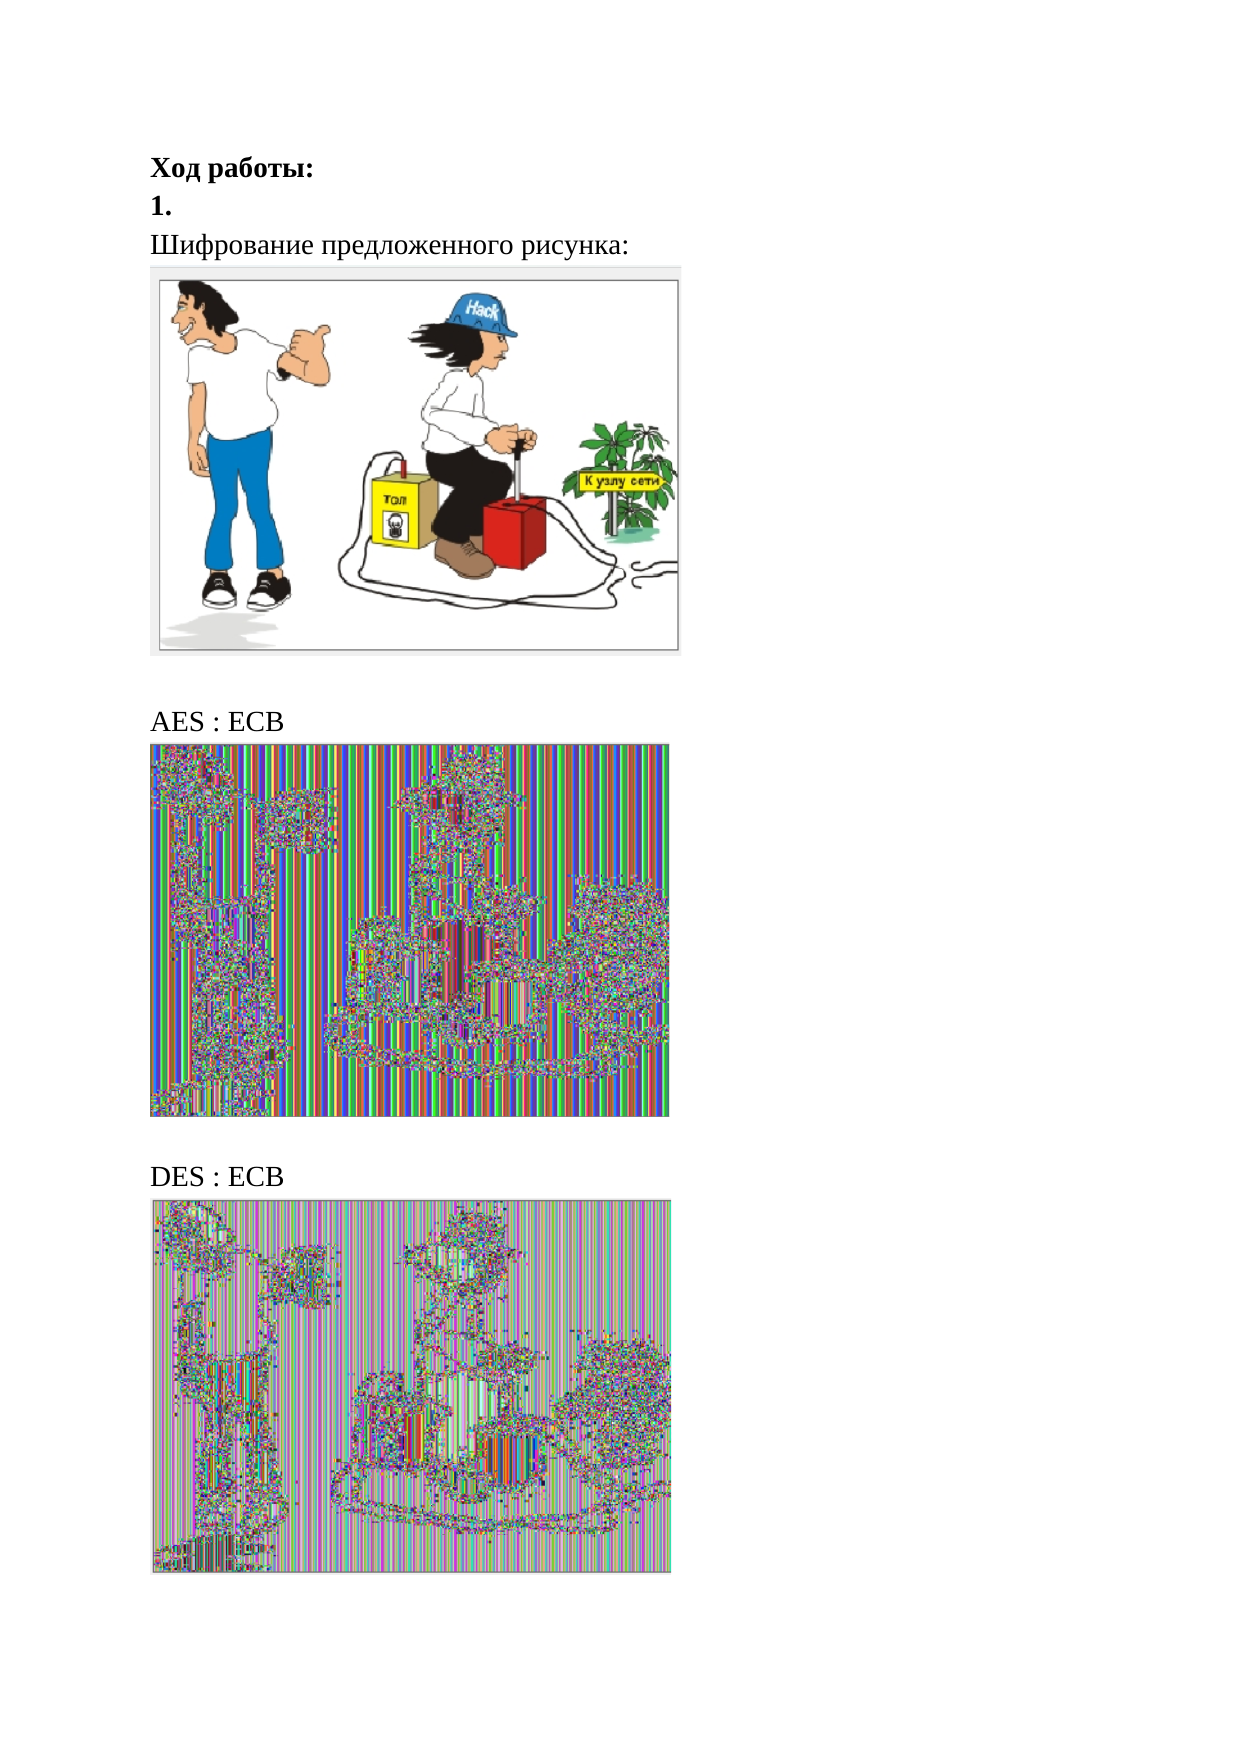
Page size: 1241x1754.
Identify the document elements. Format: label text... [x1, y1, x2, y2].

text AES : ECB [150, 704, 1090, 737]
text Шифрование предложенного рисунка: [150, 227, 1090, 261]
text DES : ECB [150, 1159, 1090, 1193]
picture [150, 265, 682, 656]
picture [150, 1198, 672, 1575]
picture [150, 742, 670, 1117]
subtitle Ход работы: [150, 150, 1090, 183]
text 1. [150, 188, 1090, 222]
